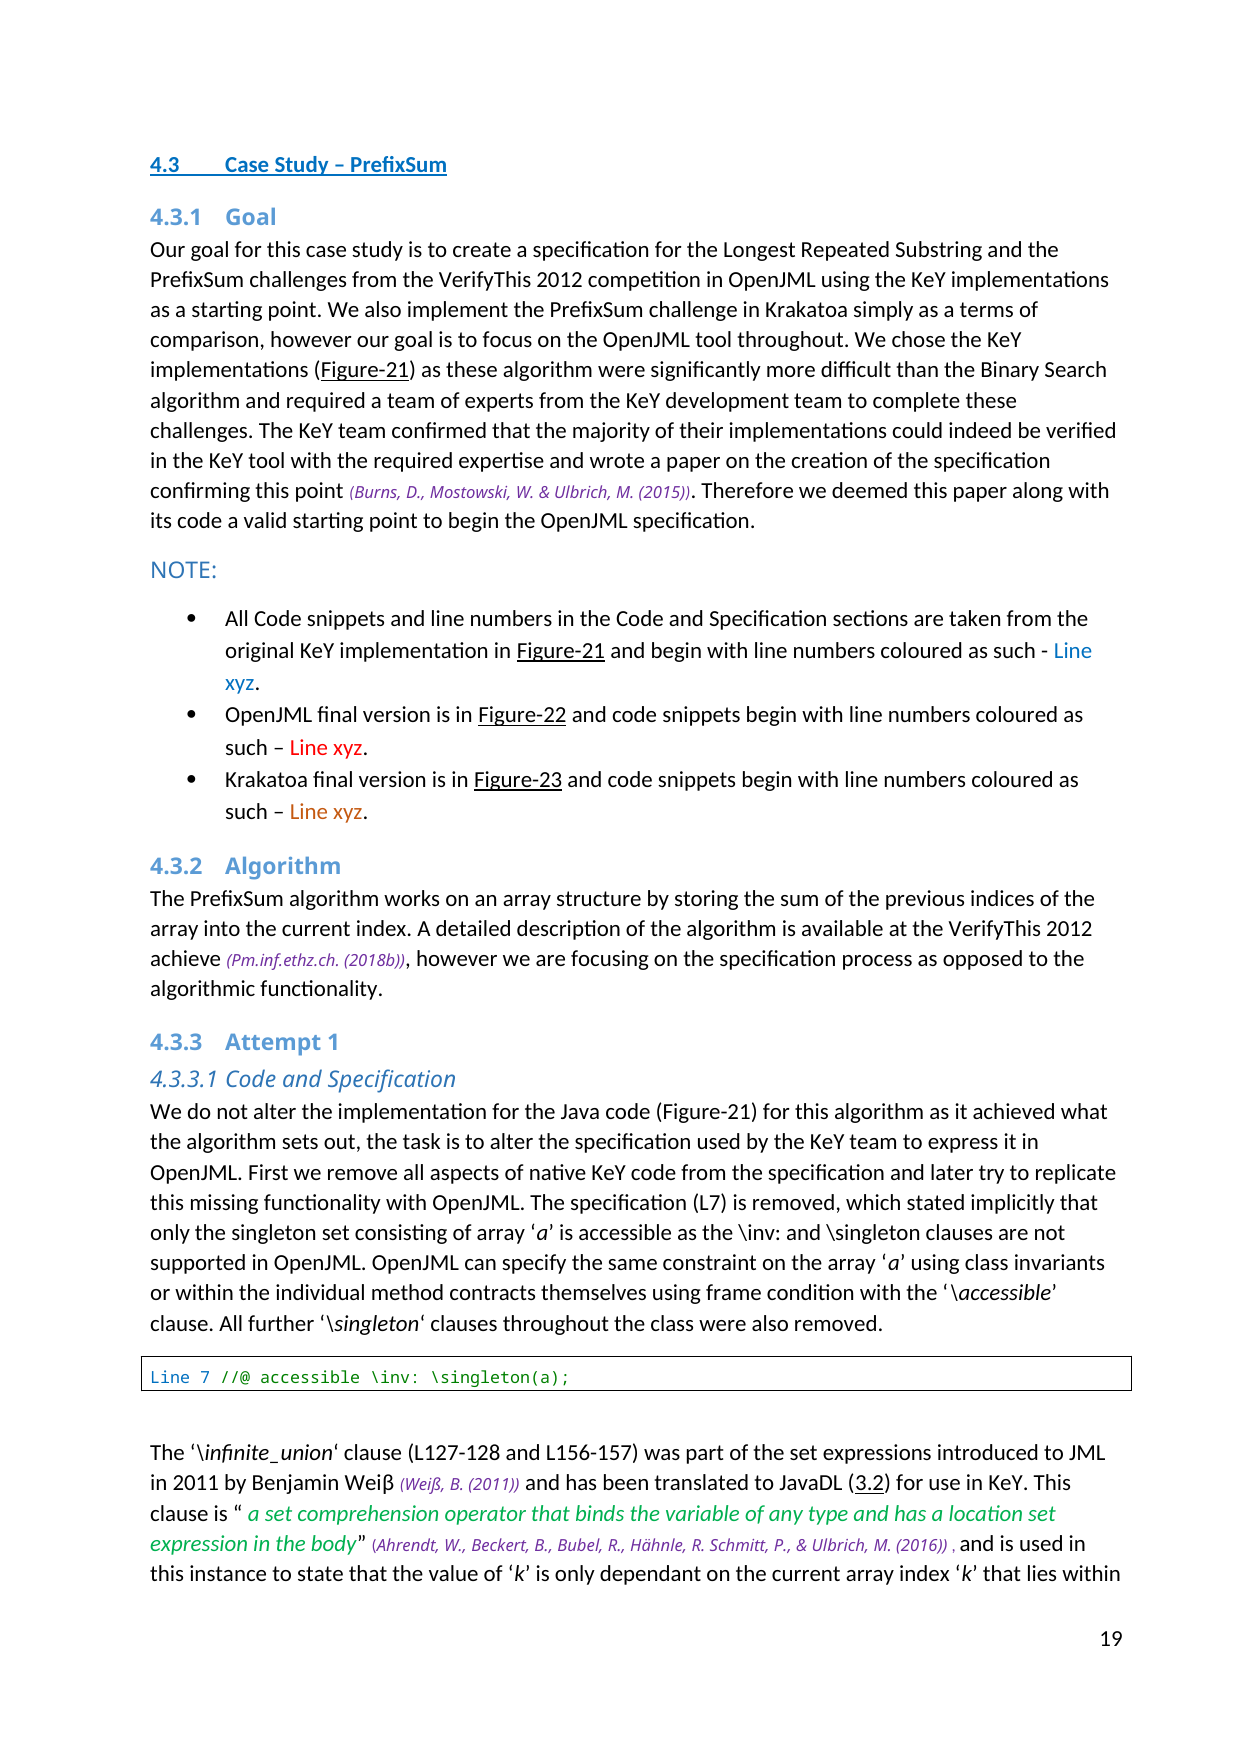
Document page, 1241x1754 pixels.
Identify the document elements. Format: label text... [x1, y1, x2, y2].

list All Code snippets and line numbers in the Code and Specification sections are taken from the original KeY implementation in Figure-21 and begin with line numbers coloured as such - Line xyz. [187, 604, 1122, 696]
subtitle 4.3.2 Algorithm [150, 850, 1122, 881]
subtitle 4.3.3 Attempt 1 [150, 1026, 1122, 1057]
text We do not alter the implementation for the Java code (Figure-21) for this algorithm as it achieved what the algorithm sets out, the task is to alter the specification used by the KeY team to express it in OpenJML. First we remove all aspects of native KeY code from the specification and later try to replicate this missing functionality with OpenJML. The specification (L7) is removed, which stated implicitly that only the singleton set consisting of array ‘a’ is accessible as the \inv: and \singleton clauses are not supported in OpenJML. OpenJML can specify the same constraint on the array ‘a’ using class invariants or within the individual method contracts themselves using frame condition with the ‘\accessible’ clause. All further ‘\singleton‘ clauses throughout the class were also removed. [150, 1097, 1122, 1337]
text NOTE: [150, 553, 1122, 585]
list Krakatoa final version is in Figure-23 and code snippets begin with line numbers coloured as such – Line xyz. [187, 765, 1122, 825]
text Line 7 //@ accessible \inv: \singleton(a); [142, 1357, 1131, 1390]
list OpenJML final version is in Figure-22 and code snippets begin with line numbers coloured as such – Line xyz. [187, 701, 1122, 761]
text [150, 1438, 1122, 1588]
subtitle 4.3.3.1 Code and Specification [150, 1063, 1122, 1095]
subtitle 4.3 Case Study – PrefixSum [150, 150, 1122, 178]
text Our goal for this case study is to create a specification for the Longest Repeated Substring and the PrefixSum challenges from the VerifyThis 2012 competition in OpenJML using the KeY implementations as a starting point. We also implement the PrefixSum challenge in Krakatoa simply as a terms of comparison, however our goal is to focus on the OpenJML tool throughout. We chose the KeY implementations (Figure-21) as these algorithm were significantly more difficult than the Binary Search algorithm and required a team of experts from the KeY development team to complete these challenges. The KeY team confirmed that the majority of their implementations could indeed be verified in the KeY tool with the required expertise and wrote a paper on the creation of the specification confirming this point (Burns, D., Mostowski, W. & Ulbrich, M. (2015)). Therefore we deemed this paper along with its code a valid starting point to begin the OpenJML specification. [150, 235, 1122, 535]
text The PrefixSum algorithm works on an array structure by storing the sum of the previous indices of the array into the current index. A detailed description of the algorithm is available at the VerifyThis 2012 achieve (Pm.inf.ethz.ch. (2018b)), however we are focusing on the specification process as opposed to the algorithmic functionality. [150, 884, 1122, 1002]
subtitle 4.3.1 Goal [150, 201, 1122, 232]
